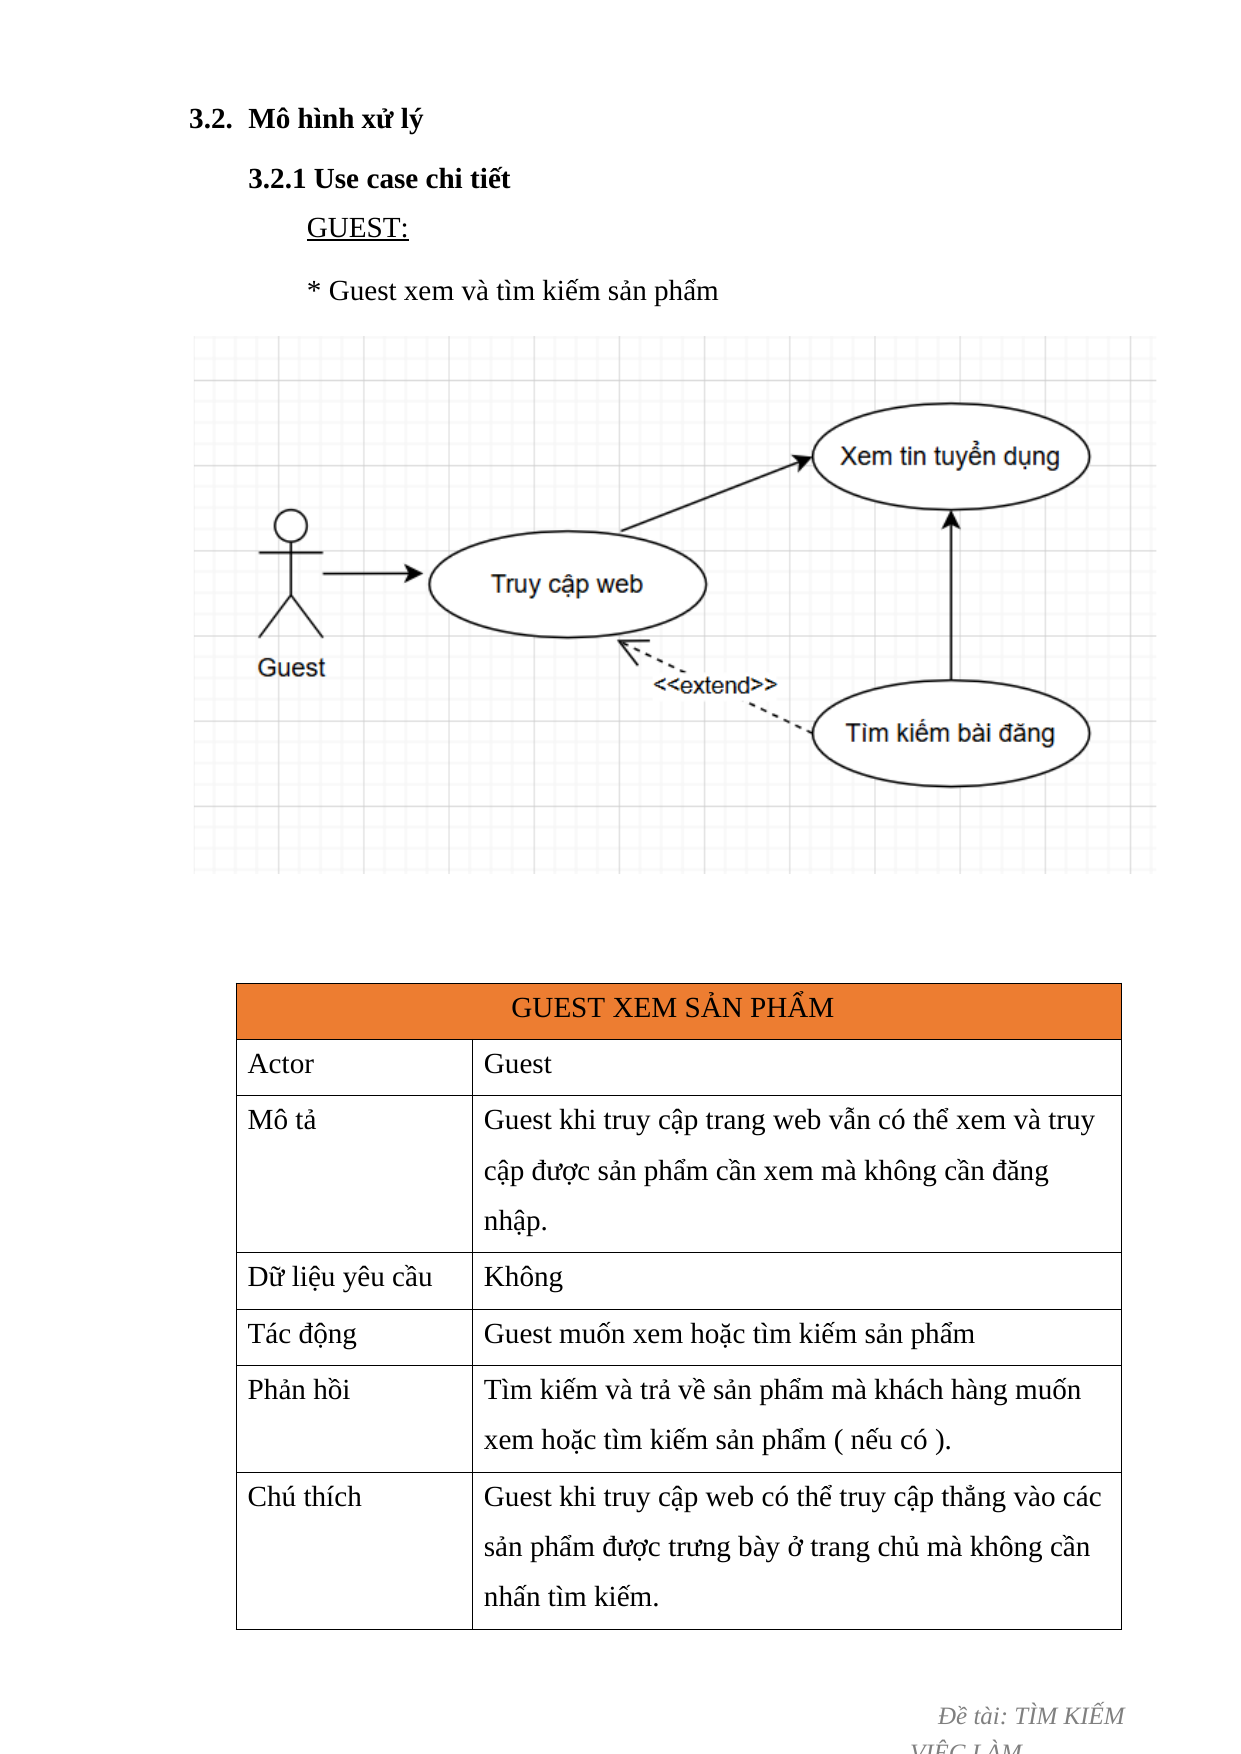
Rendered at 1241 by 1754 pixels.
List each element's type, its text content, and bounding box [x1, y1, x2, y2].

table_cell Guest khi truy cập web có thể truy cập thẳng vào các sản phẩm được trưng bày ở trang chủ mà không cần nhấn tìm kiếm. [473, 1473, 1121, 1628]
table_cell Guest muốn xem hoặc tìm kiếm sản phẩm [473, 1310, 1121, 1365]
table_header GUEST XEM SẢN PHẨM [237, 984, 1121, 1039]
table_cell Không [473, 1253, 1121, 1308]
table_cell Guest khi truy cập trang web vẫn có thể xem và truy cập được sản phẩm cần xem mà không cần đăng nhập. [473, 1096, 1121, 1252]
picture [193, 336, 1157, 874]
list Mô hình xử lý [189, 101, 1152, 134]
table_cell Mô tả [237, 1096, 472, 1252]
table_cell Tác động [237, 1310, 472, 1365]
text * Guest xem và tìm kiếm sản phẩm [247, 273, 1152, 307]
table_cell Guest [473, 1040, 1121, 1095]
table_cell Chú thích [237, 1473, 472, 1628]
table_cell Actor [237, 1040, 472, 1095]
table_cell Dữ liệu yêu cầu [237, 1253, 472, 1308]
subtitle 3.2.1 Use case chi tiết [189, 152, 1152, 198]
table_cell Tìm kiếm và trả về sản phẩm mà khách hàng muốn xem hoặc tìm kiếm sản phẩm ( nếu có ). [473, 1366, 1121, 1472]
table_cell Phản hồi [237, 1366, 472, 1472]
text GUEST: [247, 210, 1152, 244]
